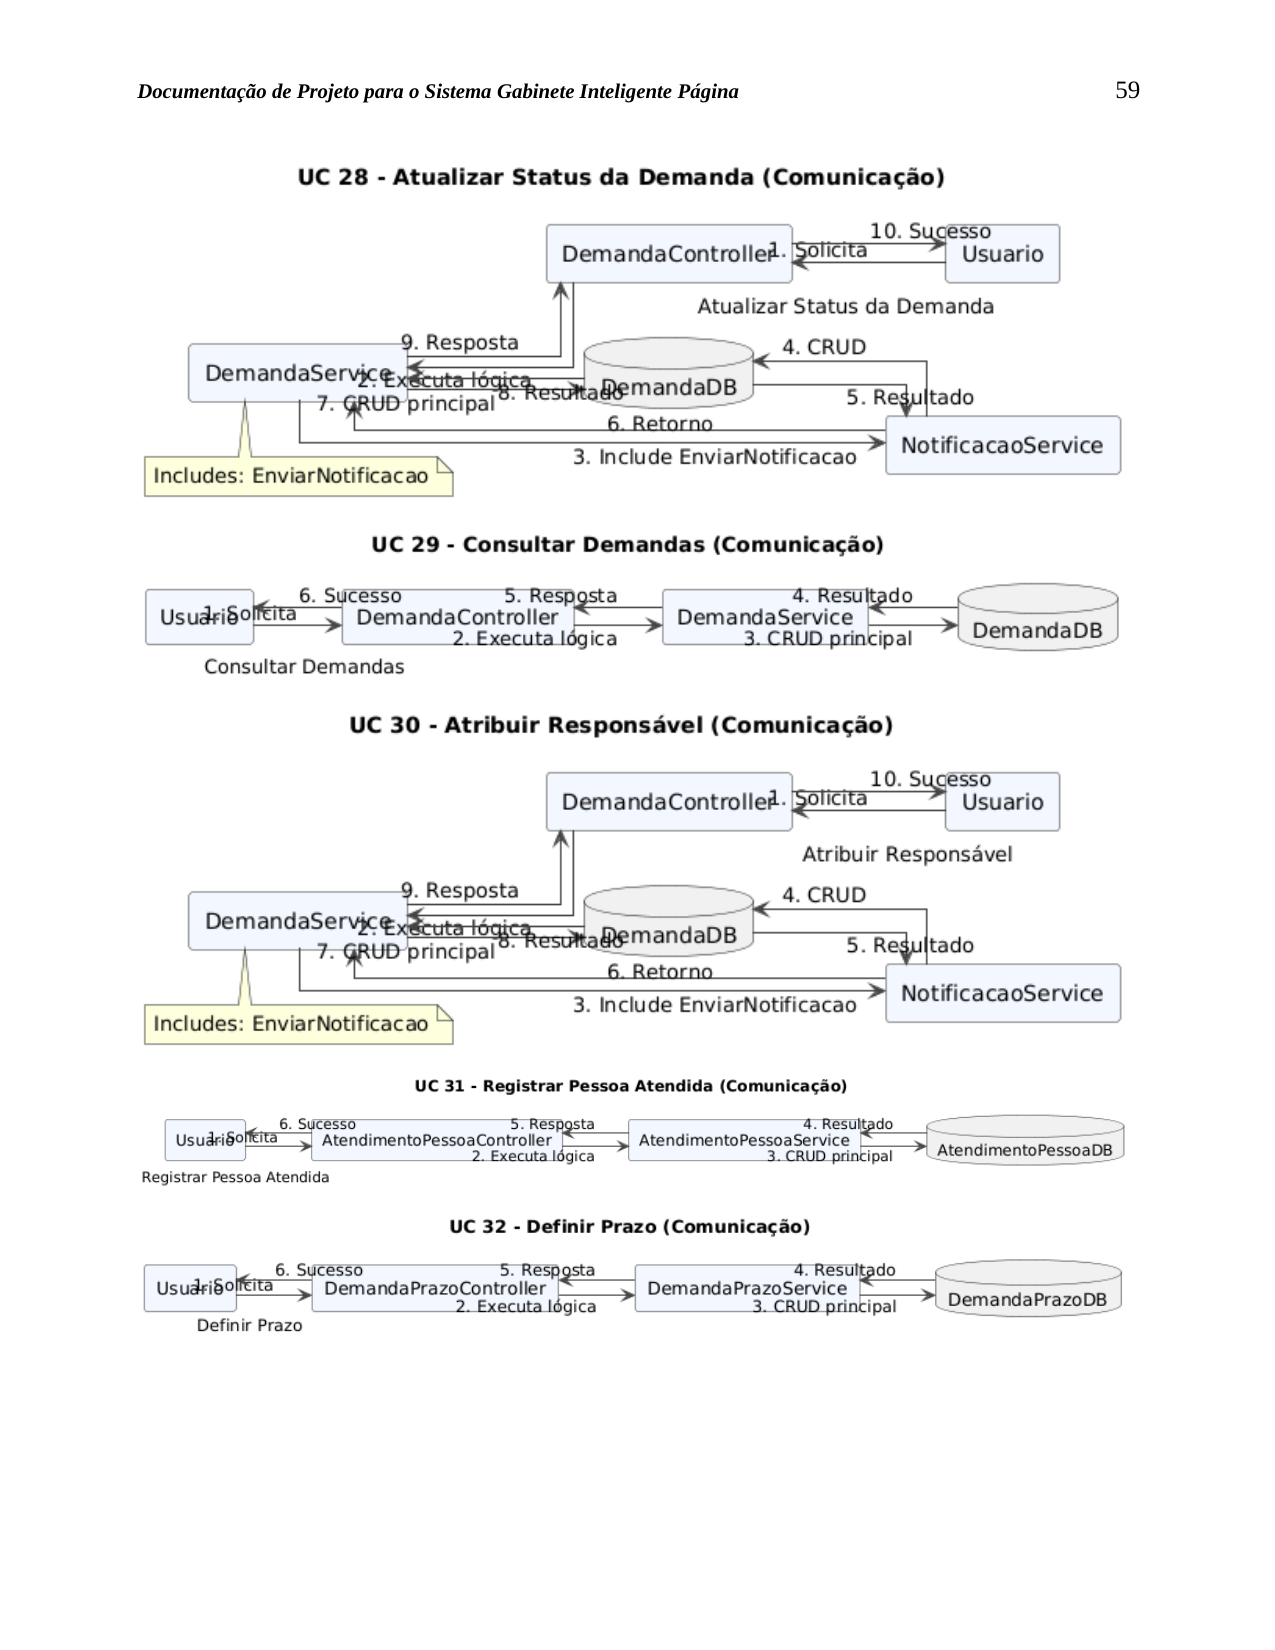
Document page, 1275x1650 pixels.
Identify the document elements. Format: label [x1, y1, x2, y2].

picture [135, 150, 1128, 505]
picture [135, 1204, 1140, 1340]
picture [135, 1067, 1140, 1190]
picture [135, 698, 1128, 1053]
picture [135, 519, 1140, 684]
